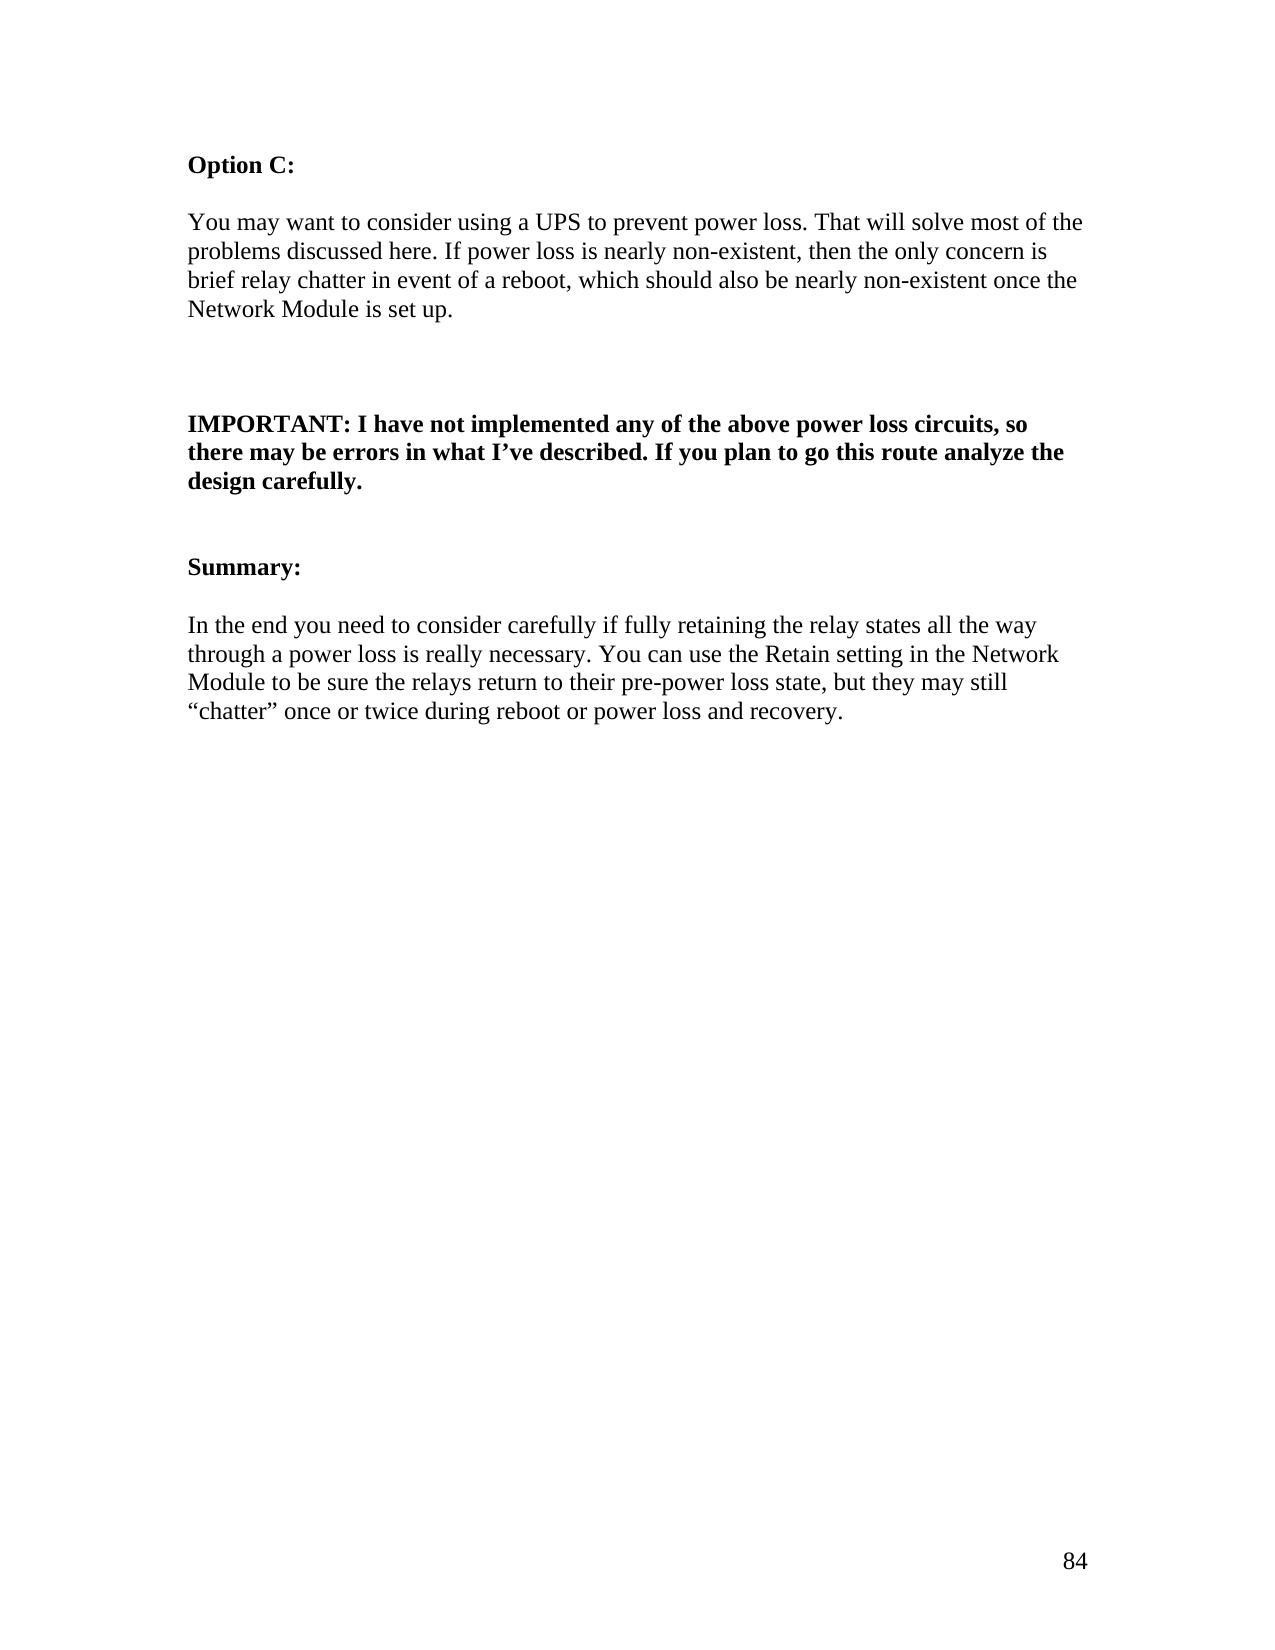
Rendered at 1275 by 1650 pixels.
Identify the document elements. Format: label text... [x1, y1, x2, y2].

text IMPORTANT: I have not implemented any of the above power loss circuits, so there may be errors in what I’ve described. If you plan to go this route analyze the design carefully. [187, 409, 1087, 495]
text In the end you need to consider carefully if fully retaining the relay states all the way through a power loss is really necessary. You can use the Retain setting in the Network Module to be sure the relays return to their pre-power loss state, but they may still “chatter” once or twice during reboot or power loss and recovery. [187, 610, 1087, 725]
text You may want to consider using a UPS to prevent power loss. That will solve most of the problems discussed here. If power loss is nearly non-existent, then the only concern is brief relay chatter in event of a reboot, which should also be nearly non-existent once the Network Module is set up. [187, 207, 1087, 322]
text Option C: [187, 150, 1087, 179]
text Summary: [187, 552, 1087, 581]
